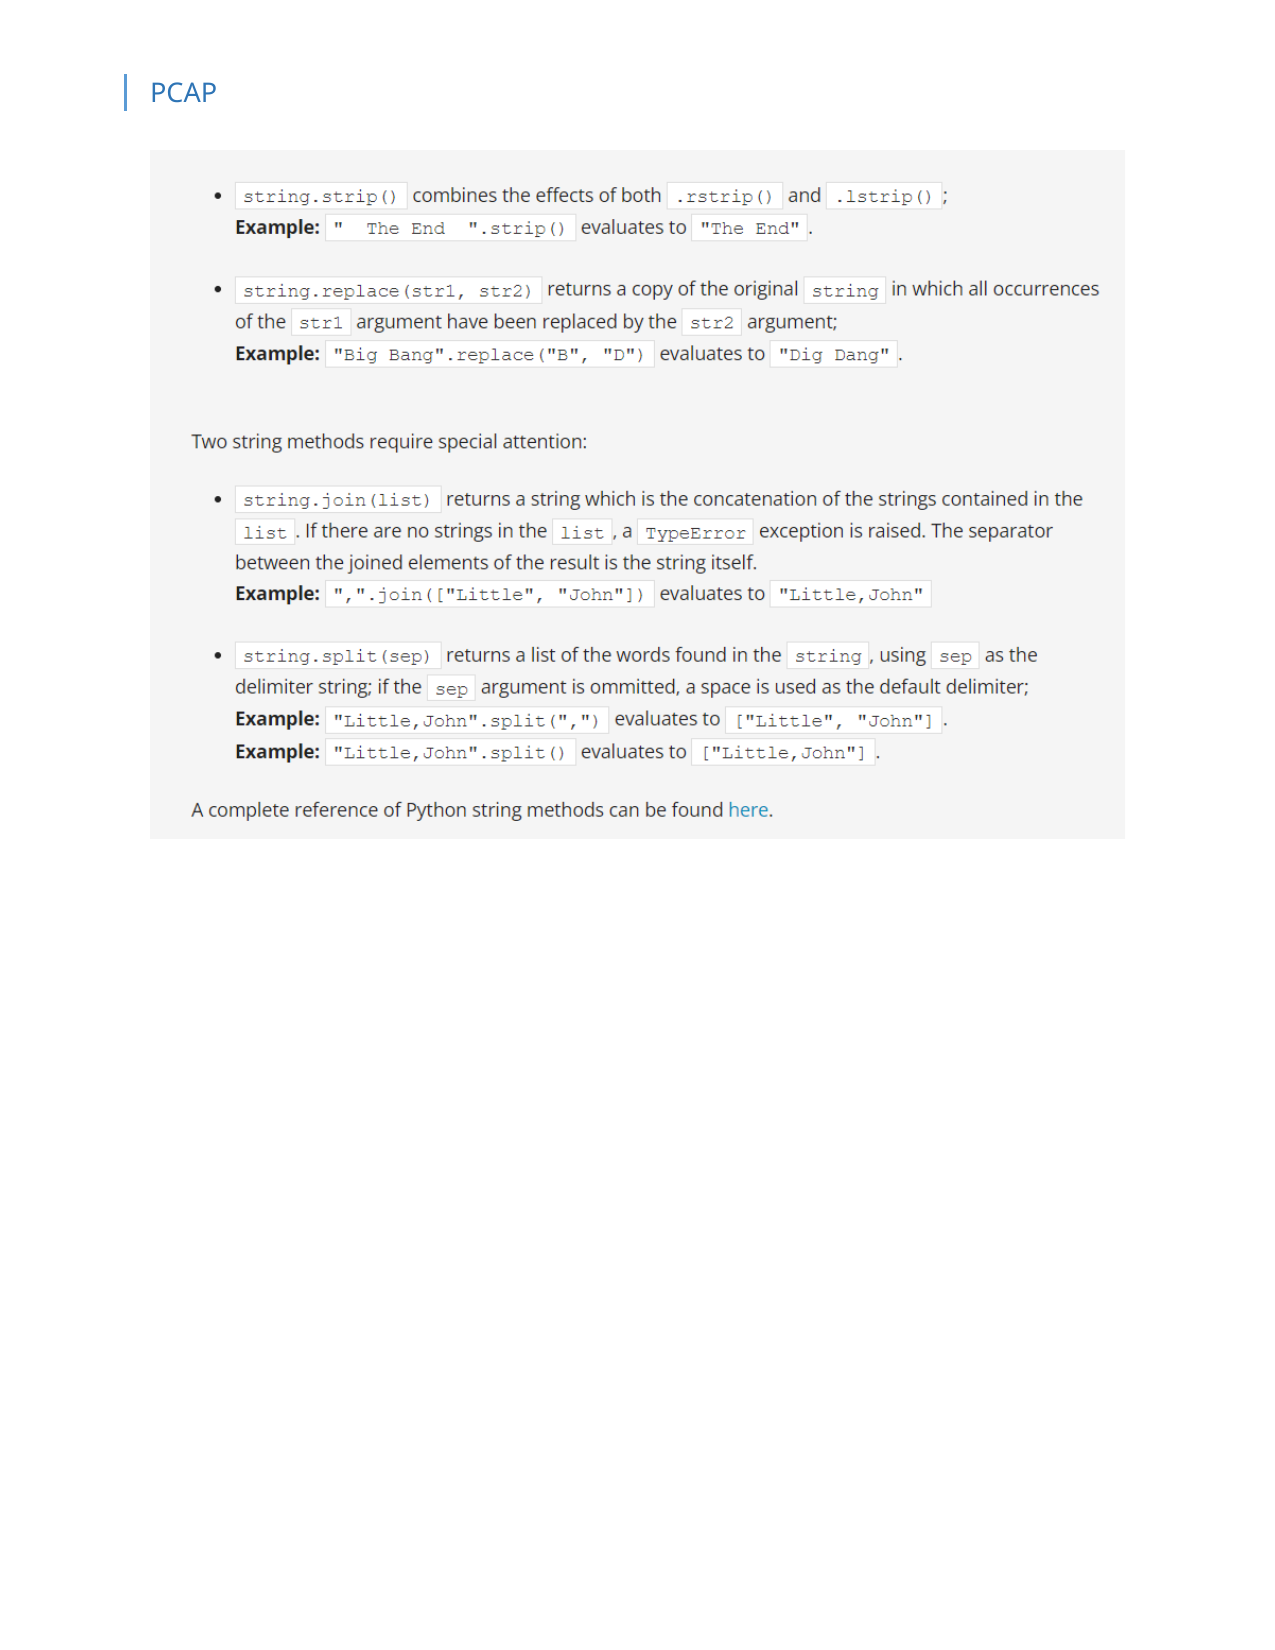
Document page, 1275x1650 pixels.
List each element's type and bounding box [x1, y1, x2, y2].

picture [150, 150, 1125, 839]
